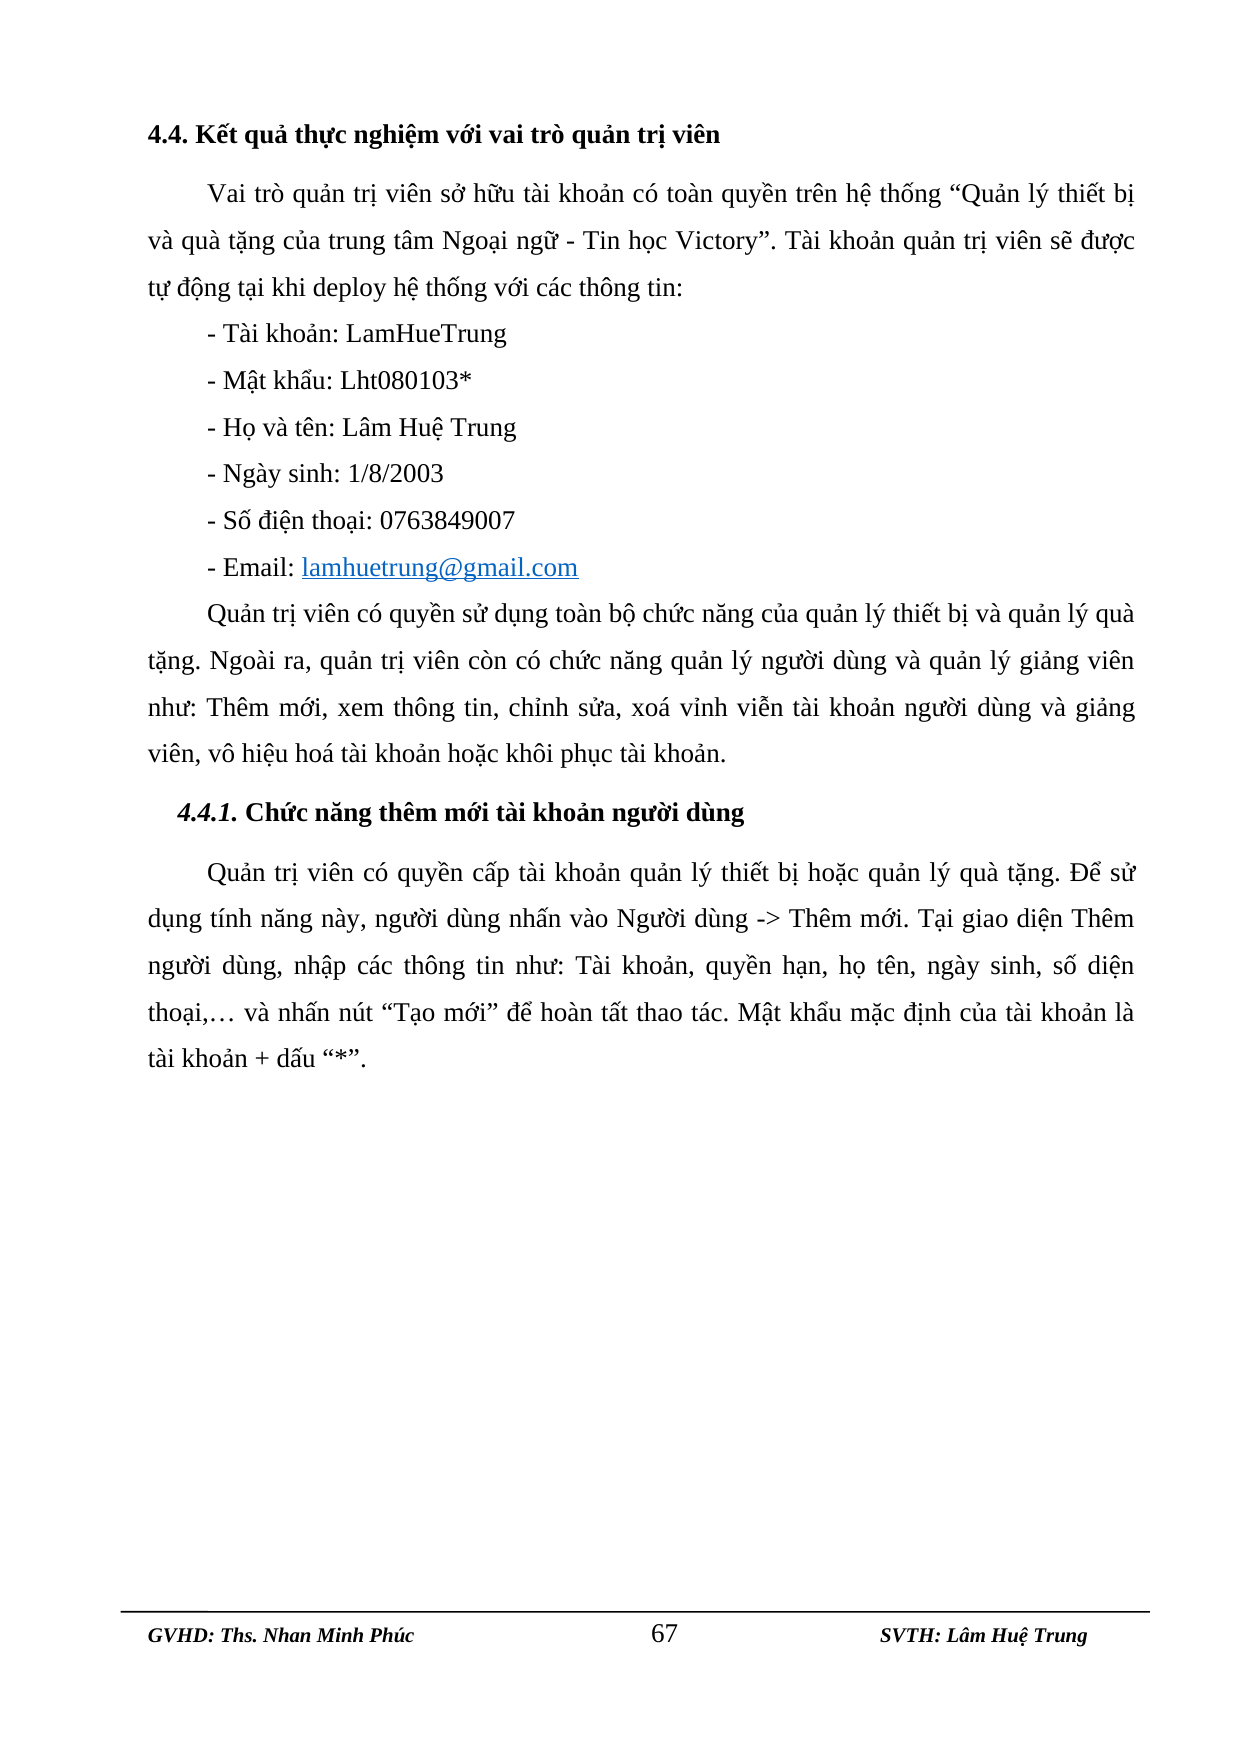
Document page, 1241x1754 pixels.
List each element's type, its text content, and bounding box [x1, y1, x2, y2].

subtitle Kết quả thực nghiệm với vai trò quản trị viên [148, 118, 1137, 149]
text - Email: lamhuetrung@gmail.com [148, 551, 1137, 582]
text - Số điện thoại: 0763849007 [148, 504, 1137, 535]
text - Tài khoản: LamHueTrung [148, 317, 1137, 348]
text - Ngày sinh: 1/8/2003 [148, 457, 1137, 488]
subtitle Chức năng thêm mới tài khoản người dùng [177, 796, 1137, 828]
text Vai trò quản trị viên sở hữu tài khoản có toàn quyền trên hệ thống “Quản lý thiết bị và quà tặng của trung tâm Ngoại ngữ - Tin học Victory”. Tài khoản quản trị viên sẽ được tự động tại khi deploy hệ thống với các thông tin: [148, 177, 1137, 302]
text Quản trị viên có quyền cấp tài khoản quản lý thiết bị hoặc quản lý quà tặng. Để sử dụng tính năng này, người dùng nhấn vào Người dùng -> Thêm mới. Tại giao diện Thêm người dùng, nhập các thông tin như: Tài khoản, quyền hạn, họ tên, ngày sinh, số diện thoại,… và nhấn nút “Tạo mới” để hoàn tất thao tác. Mật khẩu mặc định của tài khoản là tài khoản + dấu “*”. [148, 856, 1137, 1073]
text - Mật khẩu: Lht080103* [148, 364, 1137, 395]
text - Họ và tên: Lâm Huệ Trung [148, 411, 1137, 442]
text Quản trị viên có quyền sử dụng toàn bộ chức năng của quản lý thiết bị và quản lý quà tặng. Ngoài ra, quản trị viên còn có chức năng quản lý người dùng và quản lý giảng viên như: Thêm mới, xem thông tin, chỉnh sửa, xoá vỉnh viễn tài khoản người dùng và giảng viên, vô hiệu hoá tài khoản hoặc khôi phục tài khoản. [148, 597, 1137, 768]
